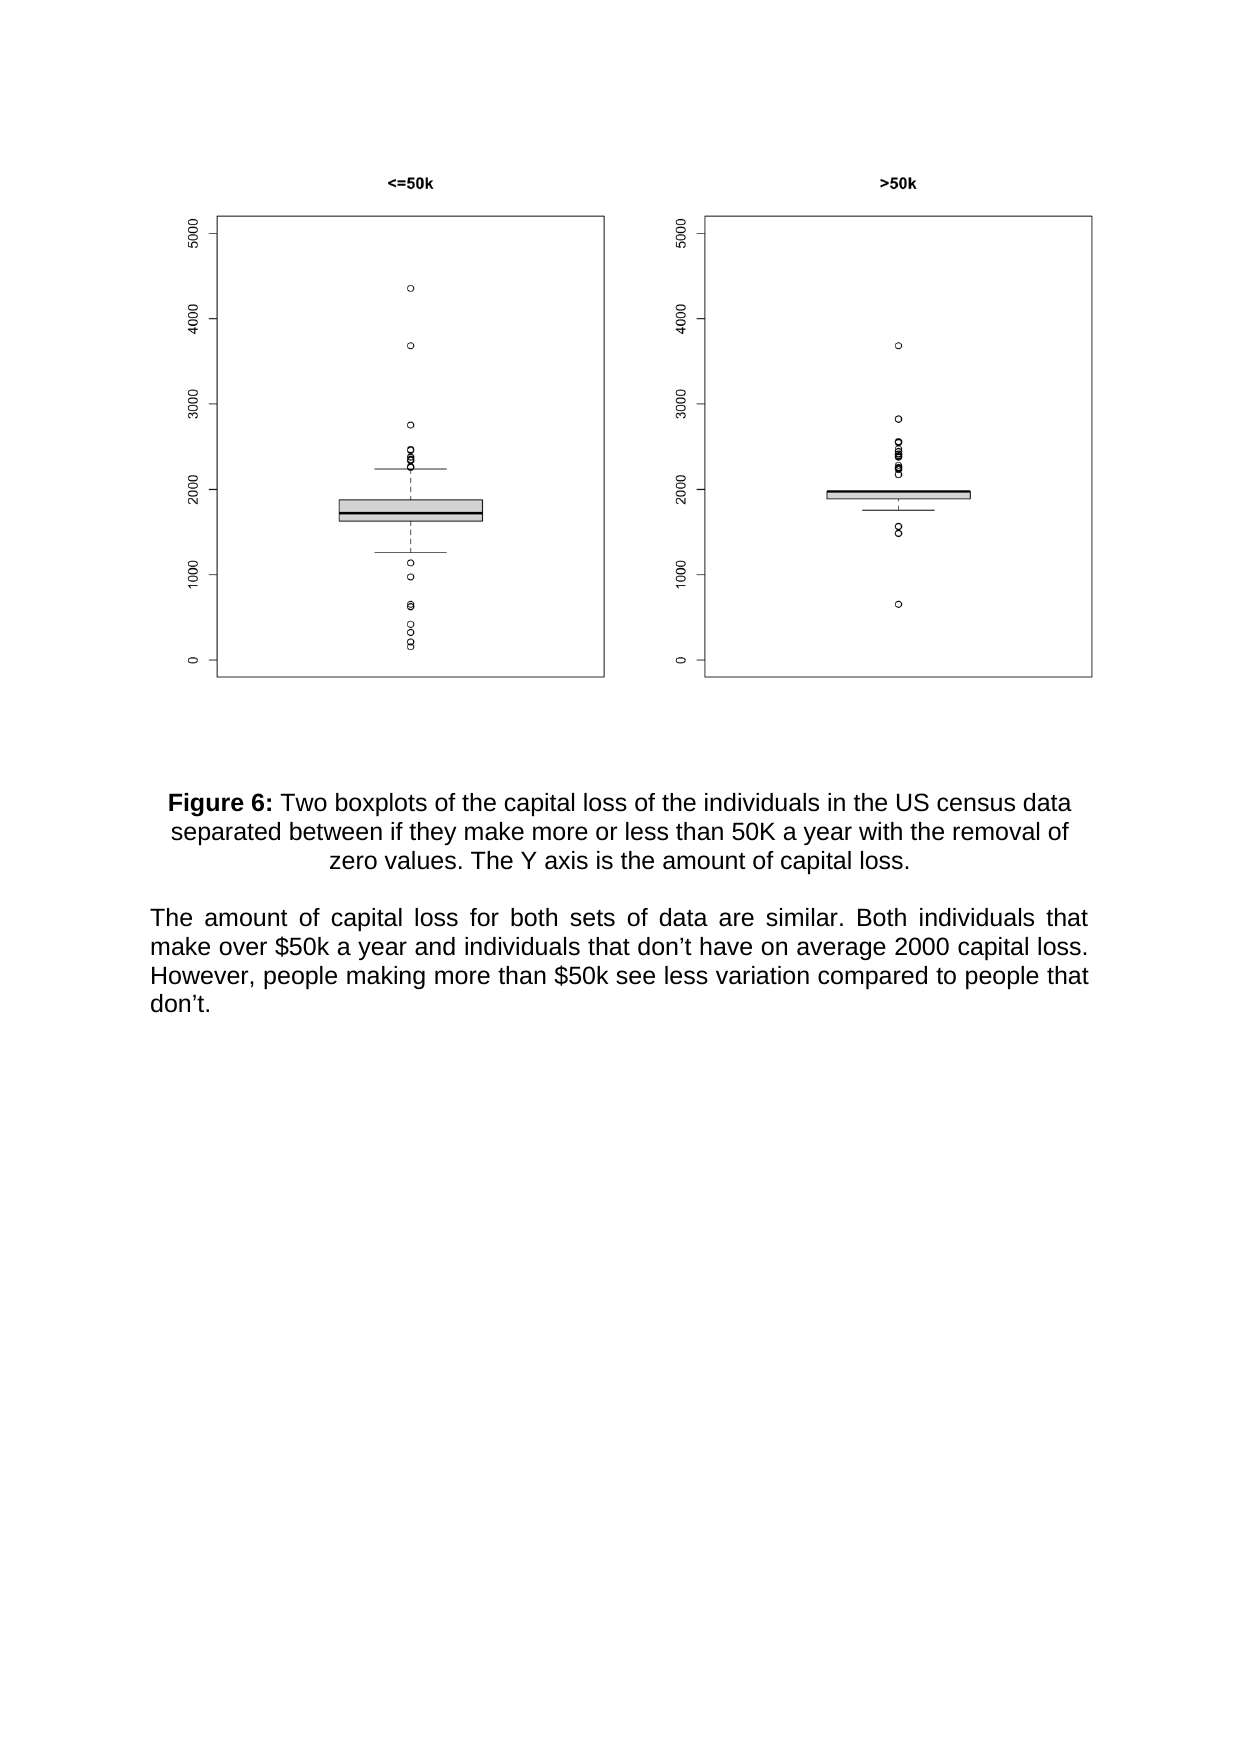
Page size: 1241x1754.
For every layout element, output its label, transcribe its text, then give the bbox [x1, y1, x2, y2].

text The amount of capital loss for both sets of data are similar. Both individuals that make over $50k a year and individuals that don’t have on average 2000 capital loss. However, people making more than $50k see less variation compared to people that don’t. [150, 903, 1090, 1018]
picture [150, 150, 1125, 760]
text Figure 6: Two boxplots of the capital loss of the individuals in the US census data separated between if they make more or less than 50K a year with the removal of zero values. The Y axis is the amount of capital loss. [150, 788, 1090, 874]
